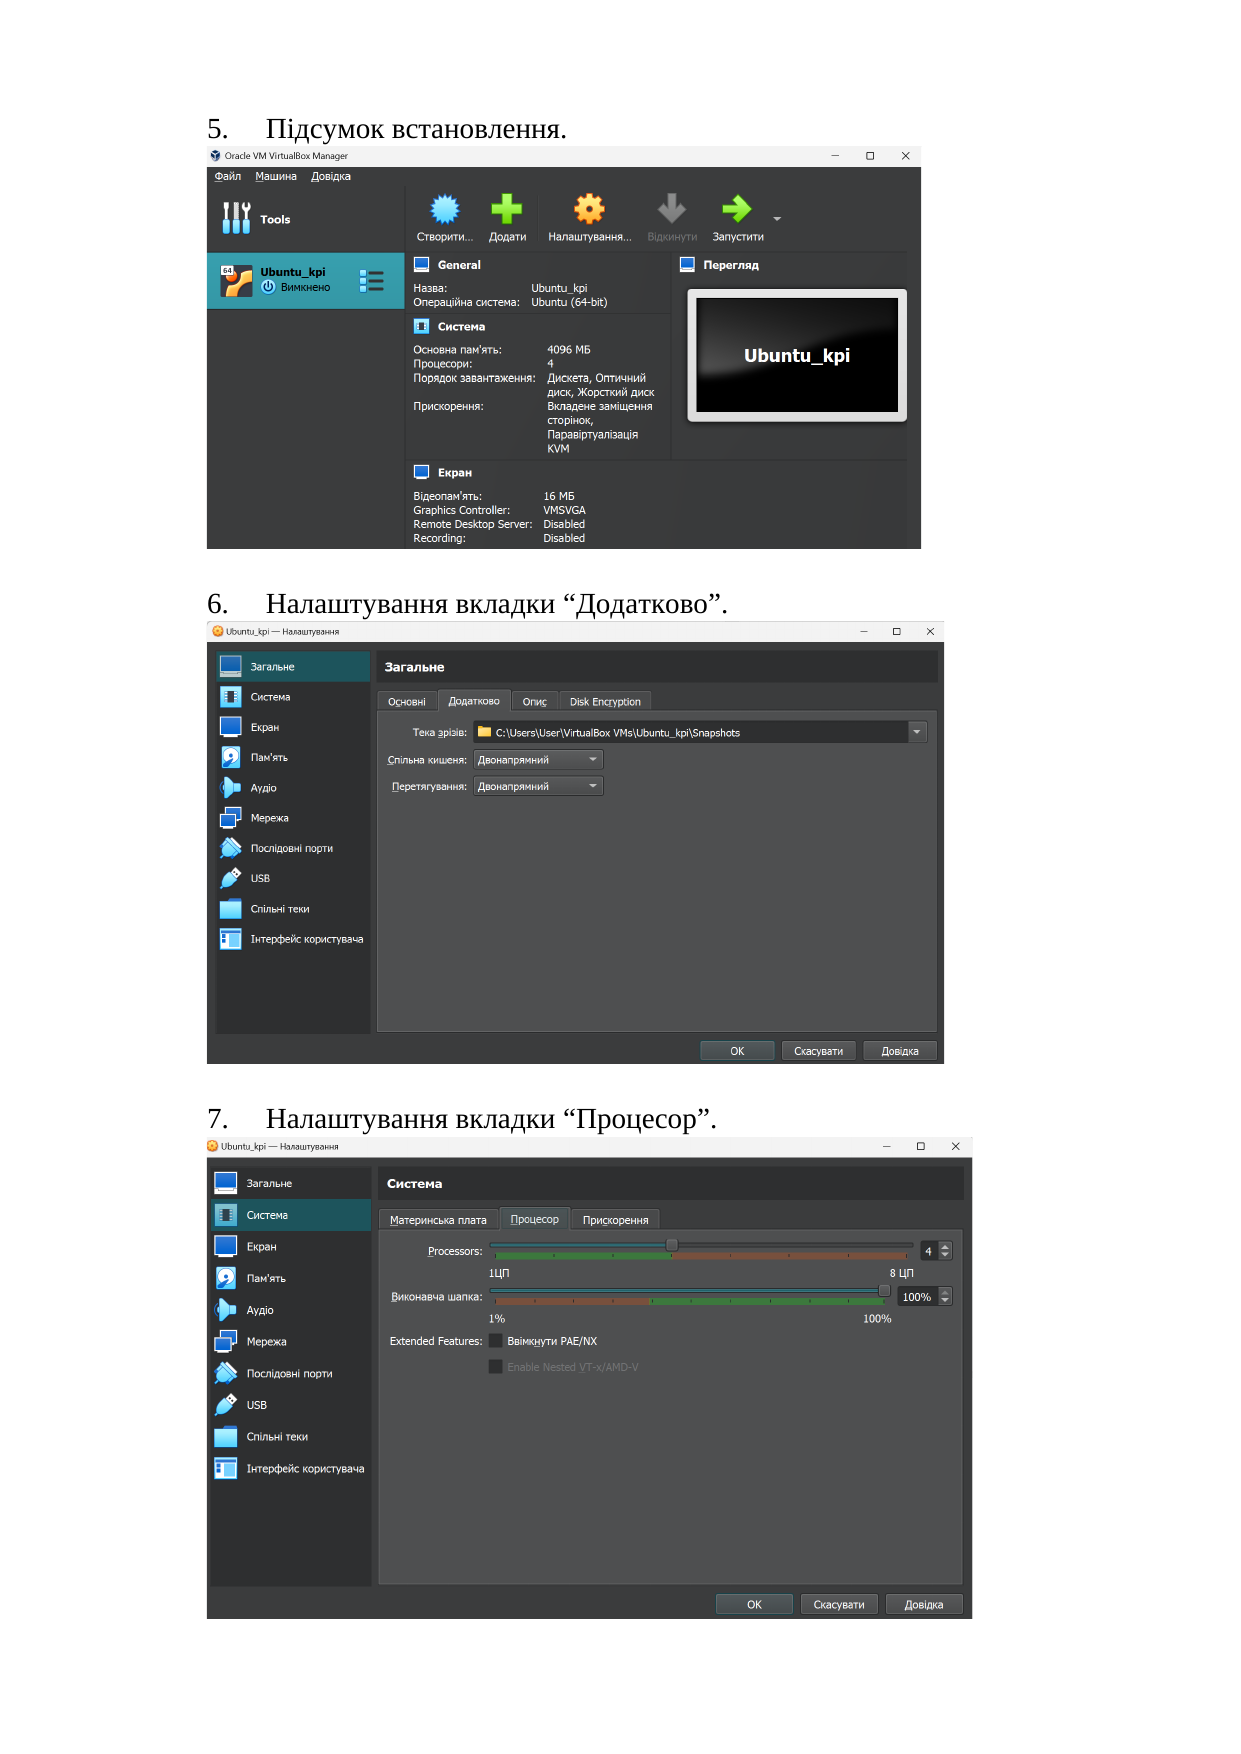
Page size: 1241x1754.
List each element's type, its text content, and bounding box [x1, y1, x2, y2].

list Підсумок встановлення. [118, 111, 1181, 145]
list Налаштування вкладки “Процесор”. [118, 1102, 1181, 1135]
list Налаштування вкладки “Додатково”. [118, 586, 1181, 619]
picture [206, 1137, 973, 1619]
picture [206, 621, 945, 1064]
picture [206, 146, 922, 549]
